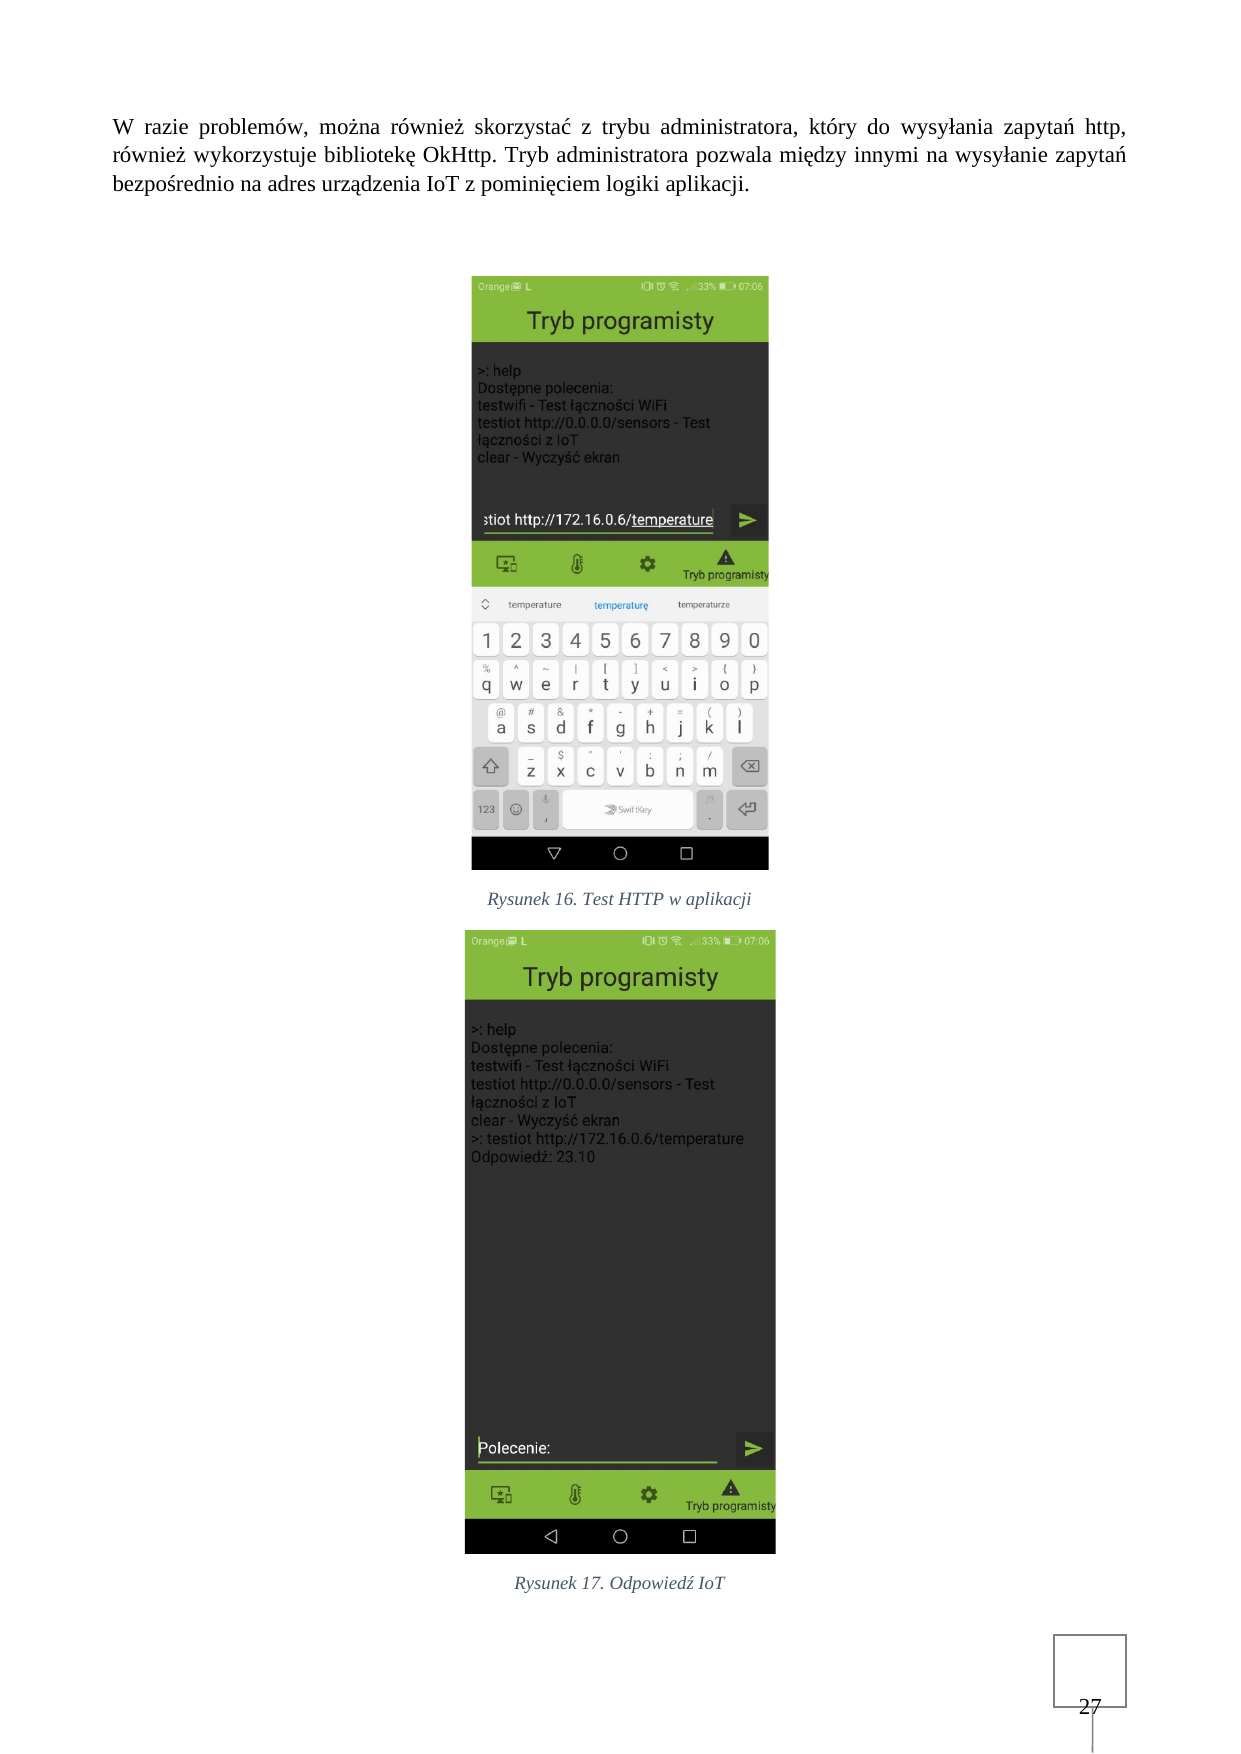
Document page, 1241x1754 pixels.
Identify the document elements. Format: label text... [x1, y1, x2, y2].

text W razie problemów, można również skorzystać z trybu administratora, który do wysyłania zapytań http, również wykorzystuje bibliotekę OkHttp. Tryb administratora pozwala między innymi na wysyłanie zapytań bezpośrednio na adres urządzenia IoT z pominięciem logiki aplikacji. [112, 113, 1128, 196]
picture [464, 930, 776, 1554]
picture [471, 276, 769, 870]
